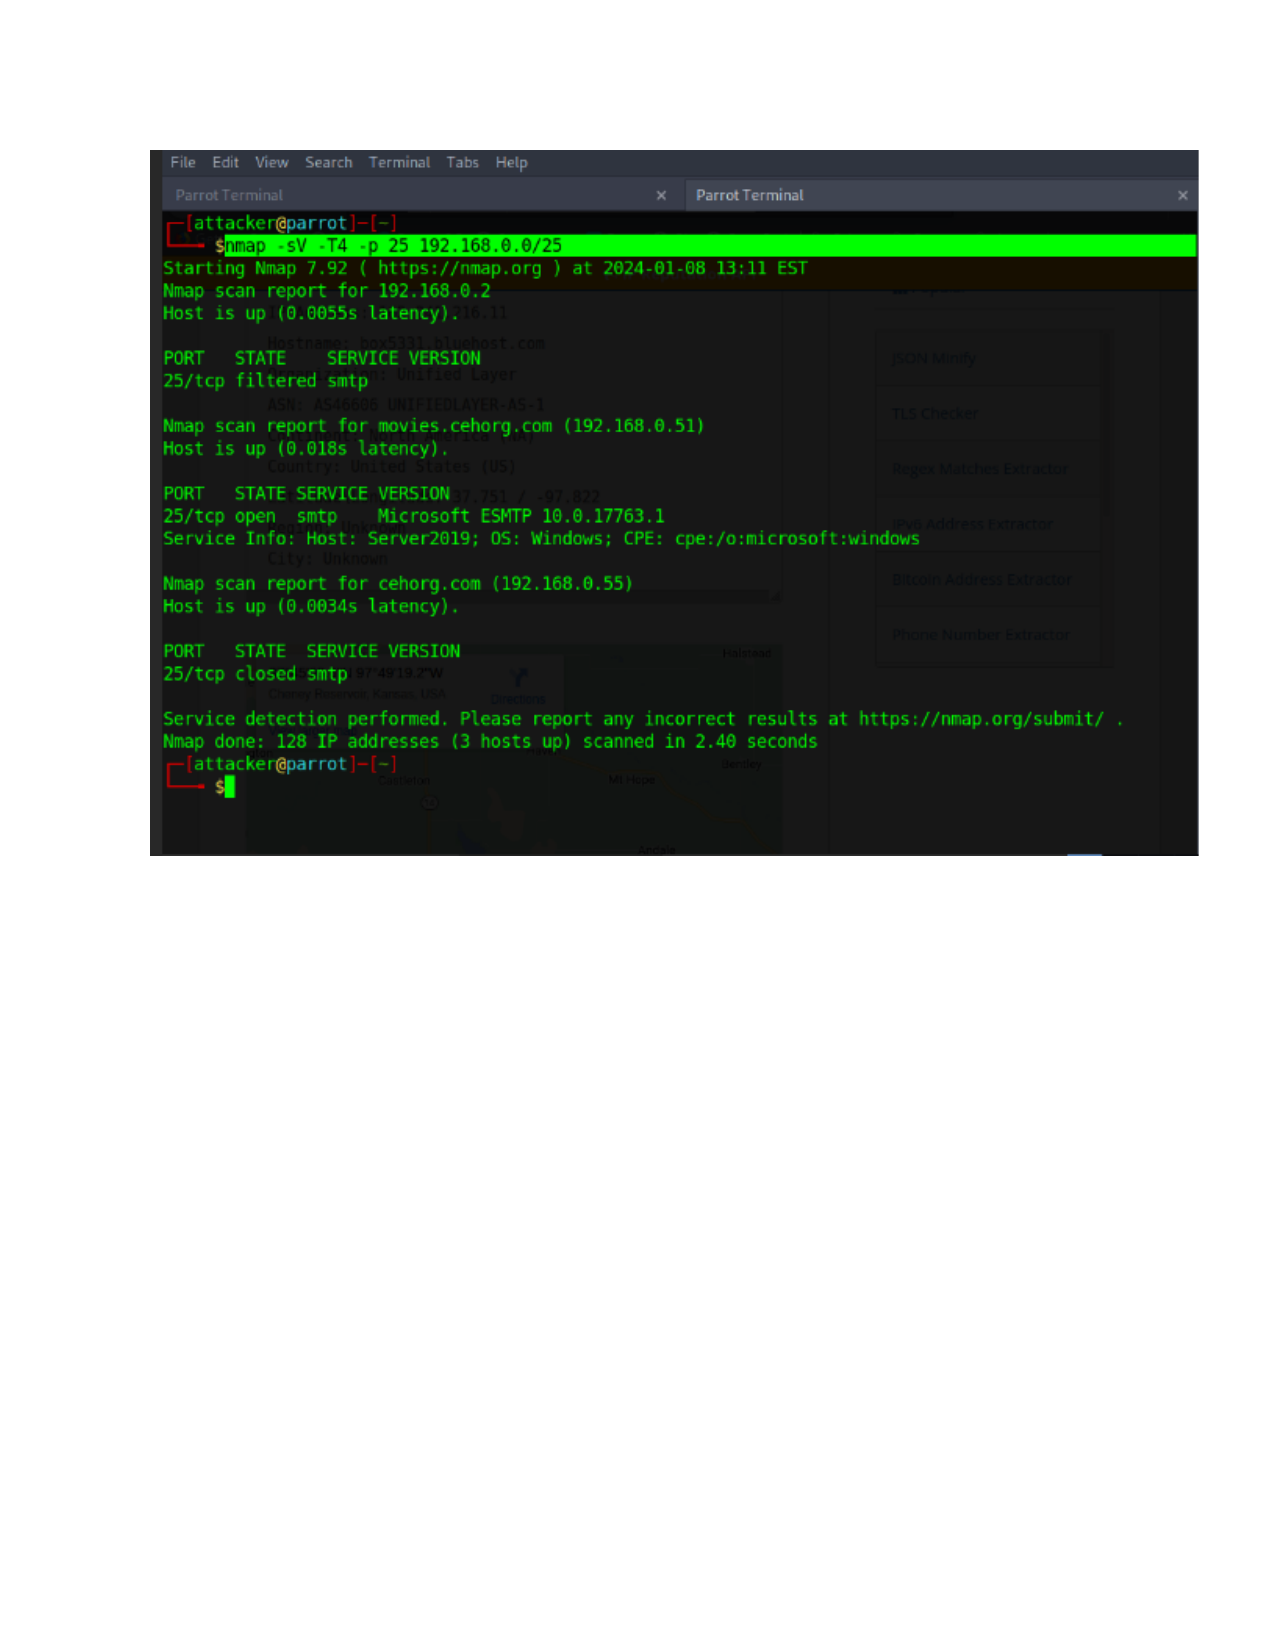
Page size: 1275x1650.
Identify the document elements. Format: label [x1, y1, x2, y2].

picture [150, 150, 1199, 856]
